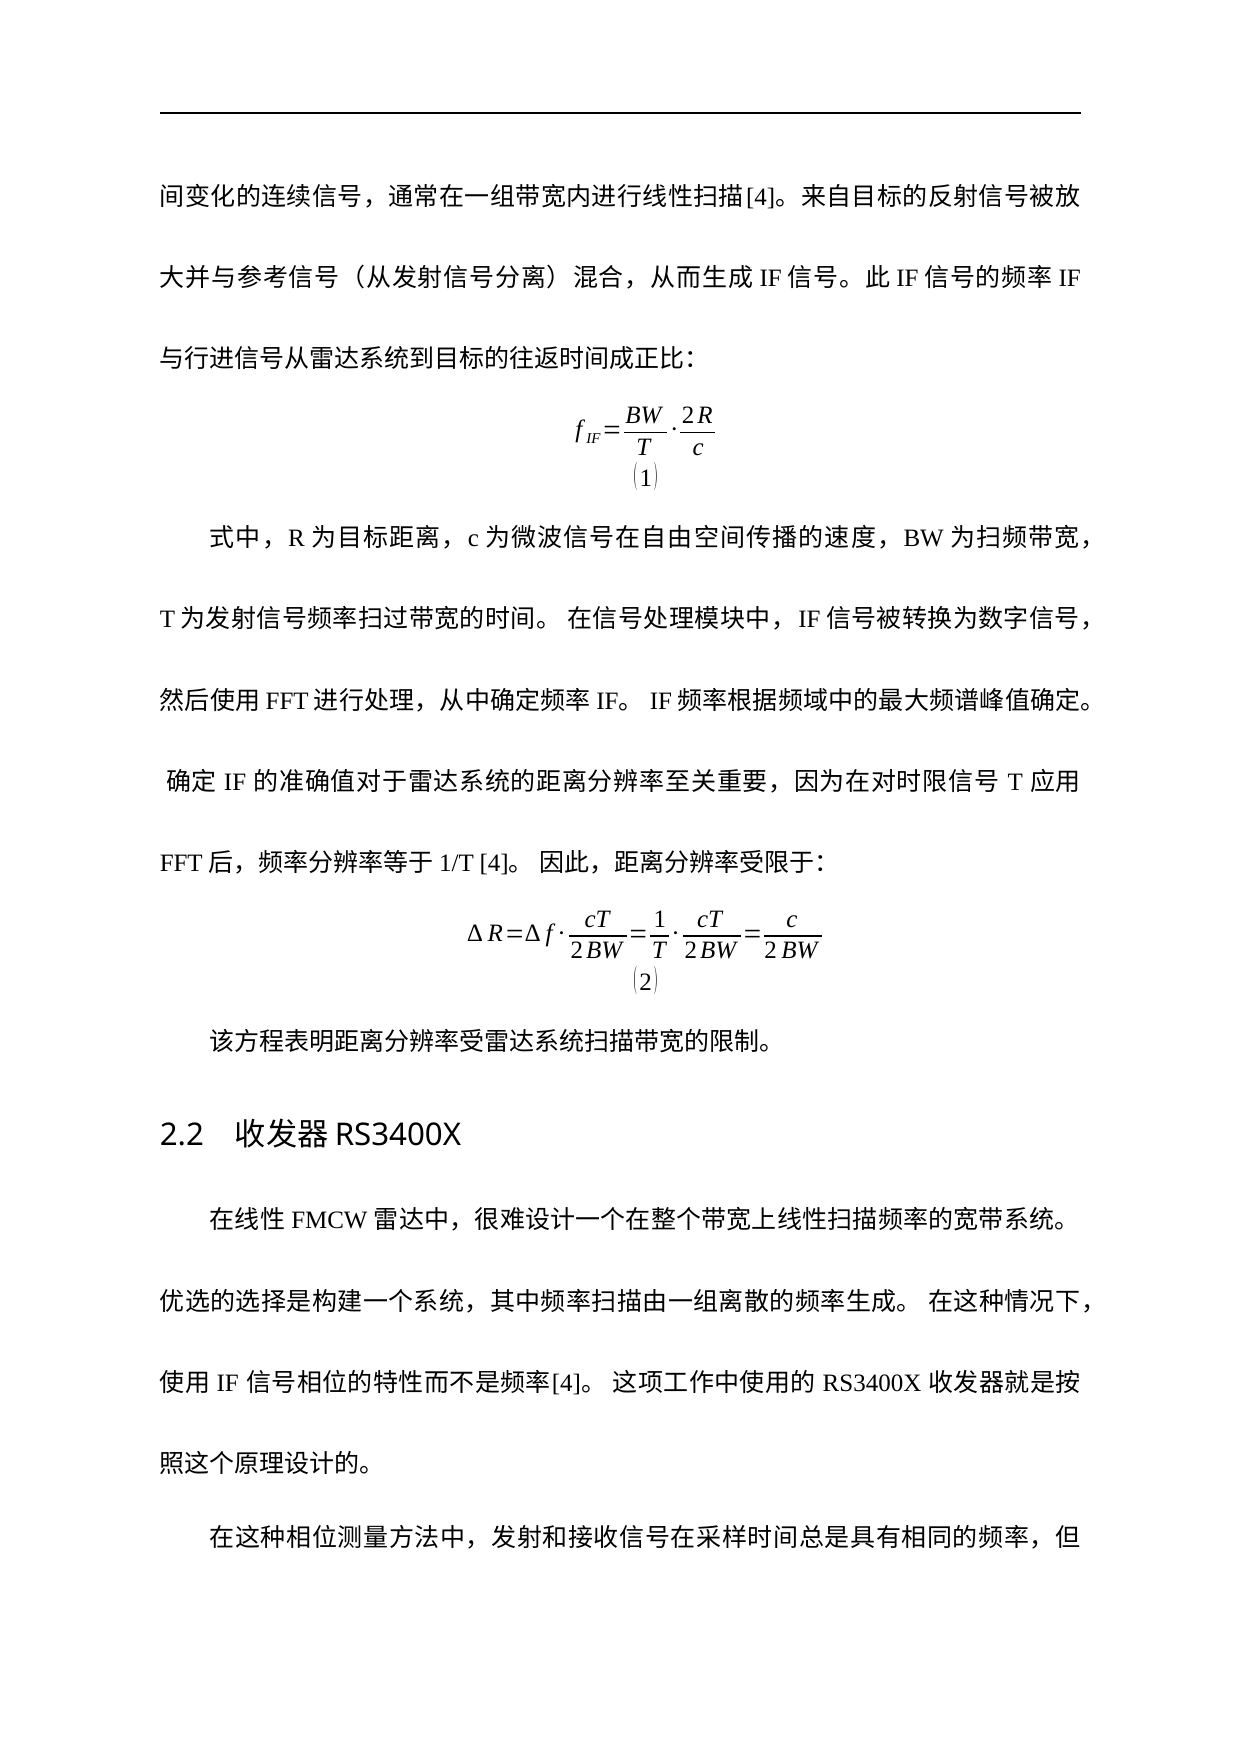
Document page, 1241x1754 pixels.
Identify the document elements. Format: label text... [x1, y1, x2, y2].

text 该方程表明距离分辨率受雷达系统扫描带宽的限制。 [159, 1007, 1081, 1072]
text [159, 1503, 1081, 1568]
subtitle 收发器RS3400X [159, 1113, 1081, 1153]
text 式中，R为目标距离，c为微波信号在自由空间传播的速度，BW为扫频带宽，T为发射信号频率扫过带宽的时间。 在信号处理模块中，IF信号被转换为数字信号，然后使用FFT进行处理，从中确定频率IF。 IF频率根据频域中的最大频谱峰值确定。 确定 IF 的准确值对于雷达系统的距离分辨率至关重要，因为在对时限信号 T 应用 FFT 后，频率分辨率等于 1/T [4]。 因此，距离分辨率受限于： [159, 503, 1081, 893]
text 在线性 FMCW 雷达中，很难设计一个在整个带宽上线性扫描频率的宽带系统。 优选的选择是构建一个系统，其中频率扫描由一组离散的频率生成。 在这种情况下，使用 IF 信号相位的特性而不是频率[4]。 这项工作中使用的 RS3400X 收发器就是按照这个原理设计的。 [159, 1186, 1081, 1494]
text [159, 162, 1081, 389]
